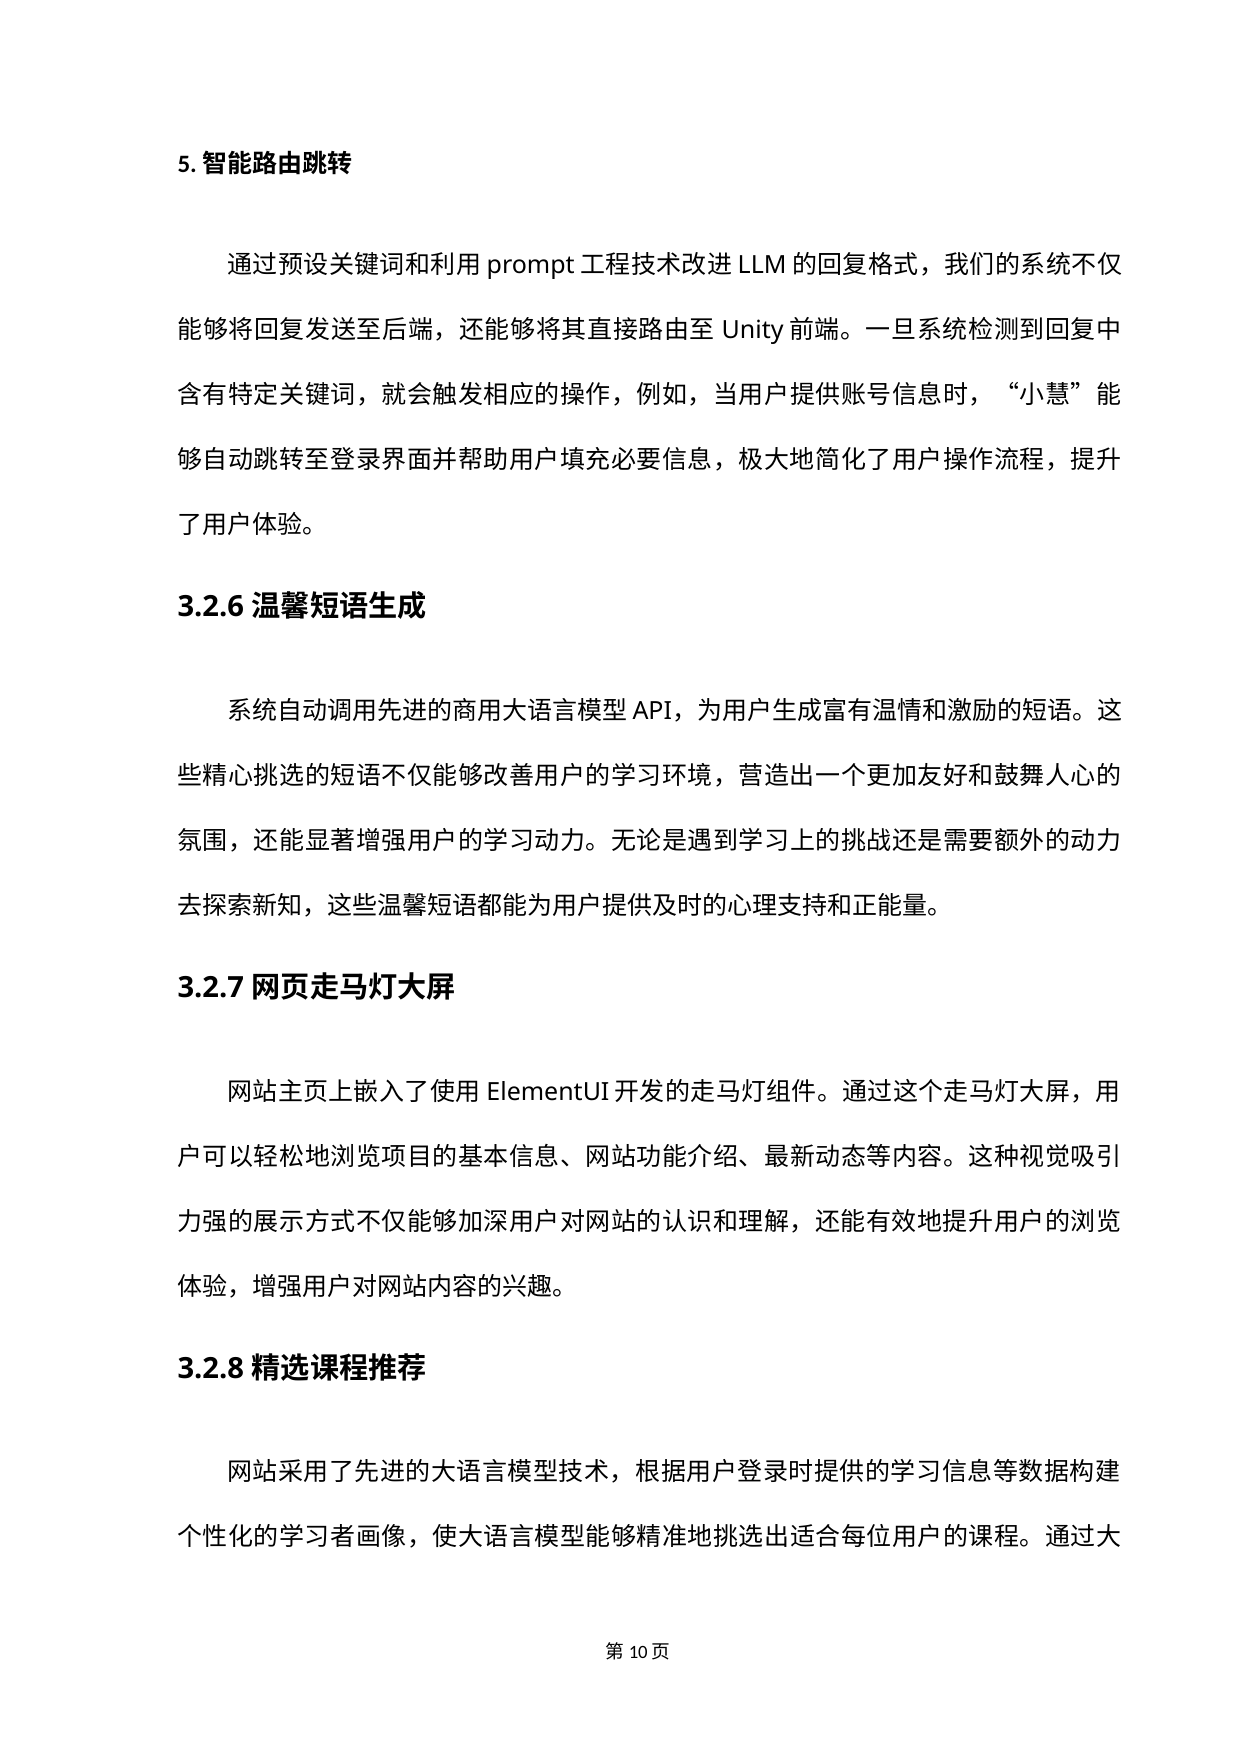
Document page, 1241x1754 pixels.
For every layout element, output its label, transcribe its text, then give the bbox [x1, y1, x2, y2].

subtitle 3.2.7 网页走马灯大屏 [177, 952, 1122, 1017]
text 网站主页上嵌入了使用ElementUI开发的走马灯组件。通过这个走马灯大屏，用户可以轻松地浏览项目的基本信息、网站功能介绍、最新动态等内容。这种视觉吸引力强的展示方式不仅能够加深用户对网站的认识和理解，还能有效地提升用户的浏览体验，增强用户对网站内容的兴趣。 [177, 1057, 1122, 1317]
text 通过预设关键词和利用prompt工程技术改进LLM的回复格式，我们的系统不仅能够将回复发送至后端，还能够将其直接路由至Unity前端。一旦系统检测到回复中含有特定关键词，就会触发相应的操作，例如，当用户提供账号信息时，“小慧”能够自动跳转至登录界面并帮助用户填充必要信息，极大地简化了用户操作流程，提升了用户体验。 [177, 230, 1122, 555]
subtitle 3.2.6 温馨短语生成 [177, 572, 1122, 637]
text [177, 1437, 1122, 1567]
subtitle 3.2.8 精选课程推荐 [177, 1333, 1122, 1398]
subtitle 5. 智能路由跳转 [177, 129, 1122, 194]
text 系统自动调用先进的商用大语言模型API，为用户生成富有温情和激励的短语。这些精心挑选的短语不仅能够改善用户的学习环境，营造出一个更加友好和鼓舞人心的氛围，还能显著增强用户的学习动力。无论是遇到学习上的挑战还是需要额外的动力去探索新知，这些温馨短语都能为用户提供及时的心理支持和正能量。 [177, 676, 1122, 936]
